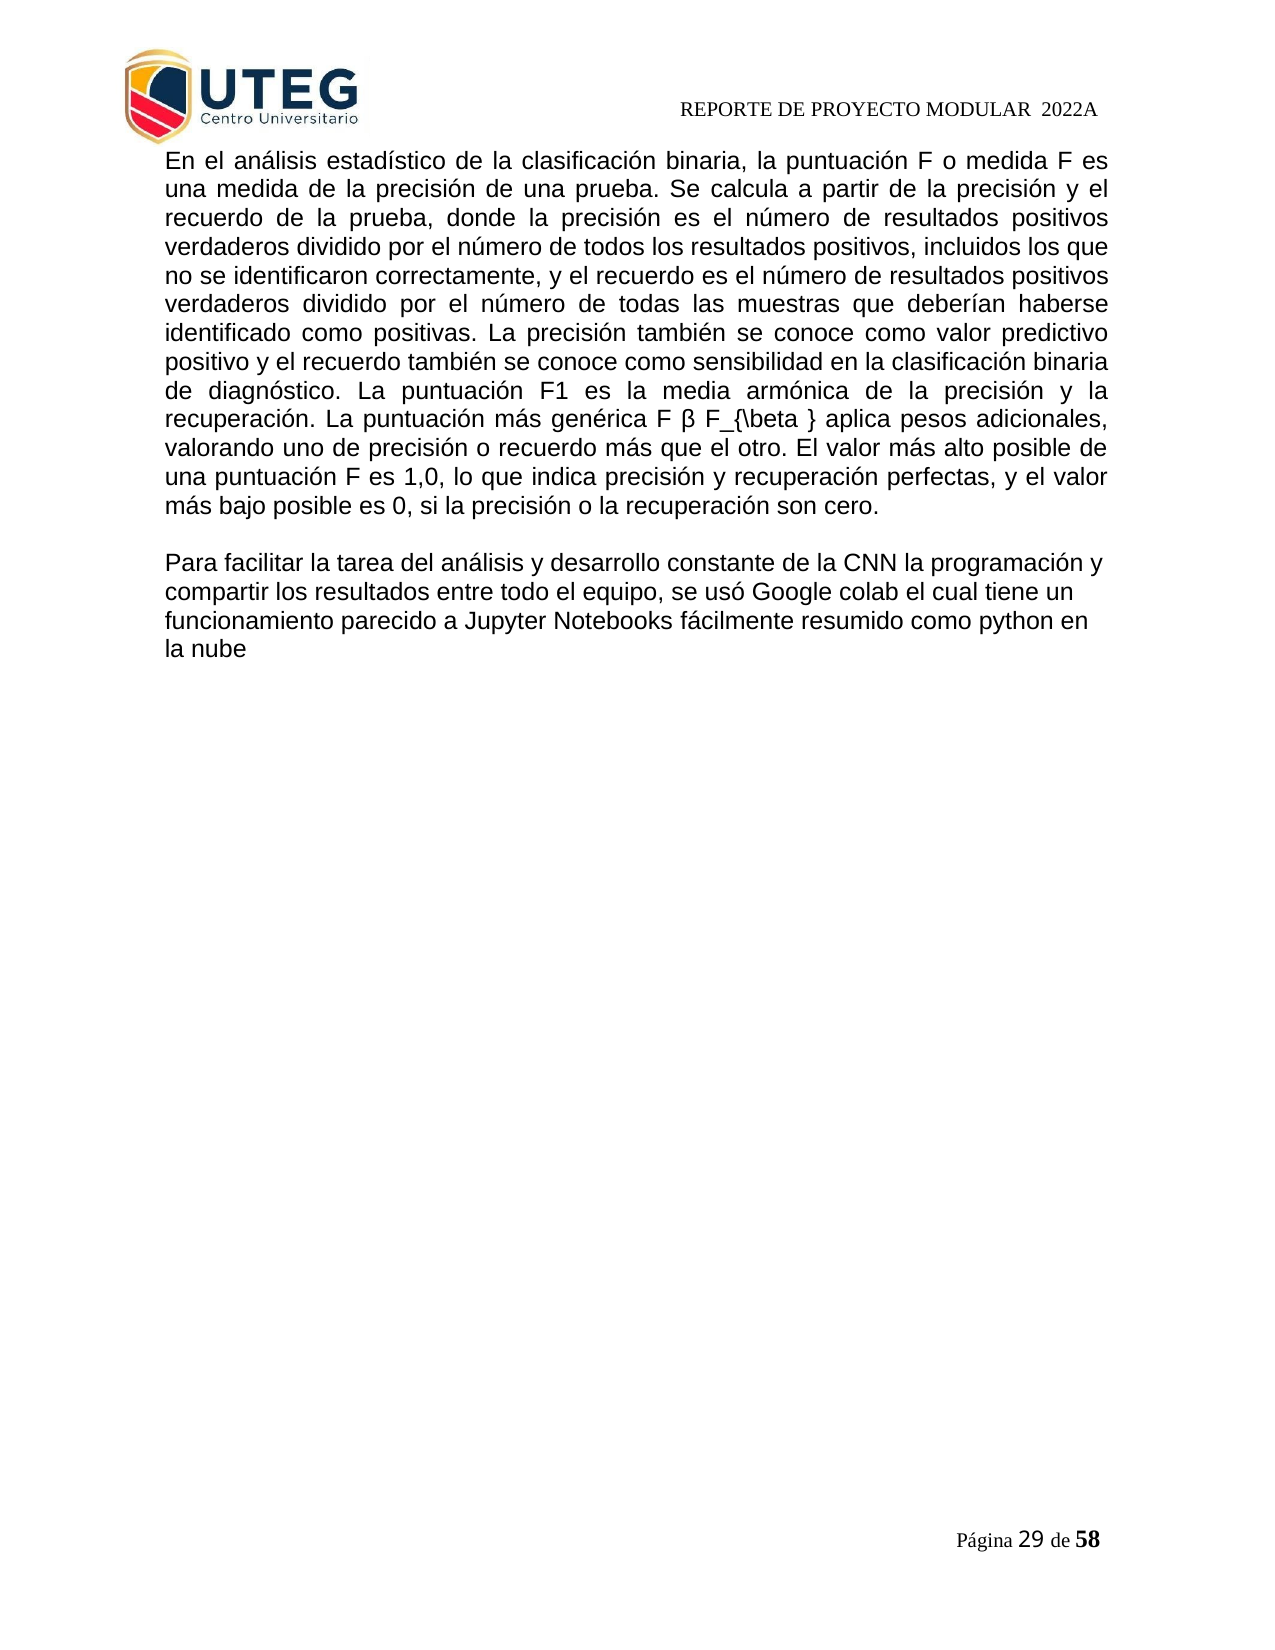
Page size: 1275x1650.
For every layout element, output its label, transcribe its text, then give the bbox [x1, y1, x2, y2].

text Para facilitar la tarea del análisis y desarrollo constante de la CNN la programación y compartir los resultados entre todo el equipo, se usó Google colab el cual tiene un funcionamiento parecido a Jupyter Notebooks fácilmente resumido como python en la nube [164, 548, 1110, 663]
picture [115, 47, 370, 147]
text En el análisis estadístico de la clasificación binaria, la puntuación F o medida F es una medida de la precisión de una prueba. Se calcula a partir de la precisión y el recuerdo de la prueba, donde la precisión es el número de resultados positivos verdaderos dividido por el número de todos los resultados positivos, incluidos los que no se identificaron correctamente, y el recuerdo es el número de resultados positivos verdaderos dividido por el número de todas las muestras que deberían haberse identificado como positivas. La precisión también se conoce como valor predictivo positivo y el recuerdo también se conoce como sensibilidad en la clasificación binaria de diagnóstico. La puntuación F1 es la media armónica de la precisión y la recuperación. La puntuación más genérica F β F_{\beta } aplica pesos adicionales, valorando uno de precisión o recuerdo más que el otro. El valor más alto posible de una puntuación F es 1,0, lo que indica precisión y recuperación perfectas, y el valor más bajo posible es 0, si la precisión o la recuperación son cero. [164, 146, 1110, 519]
